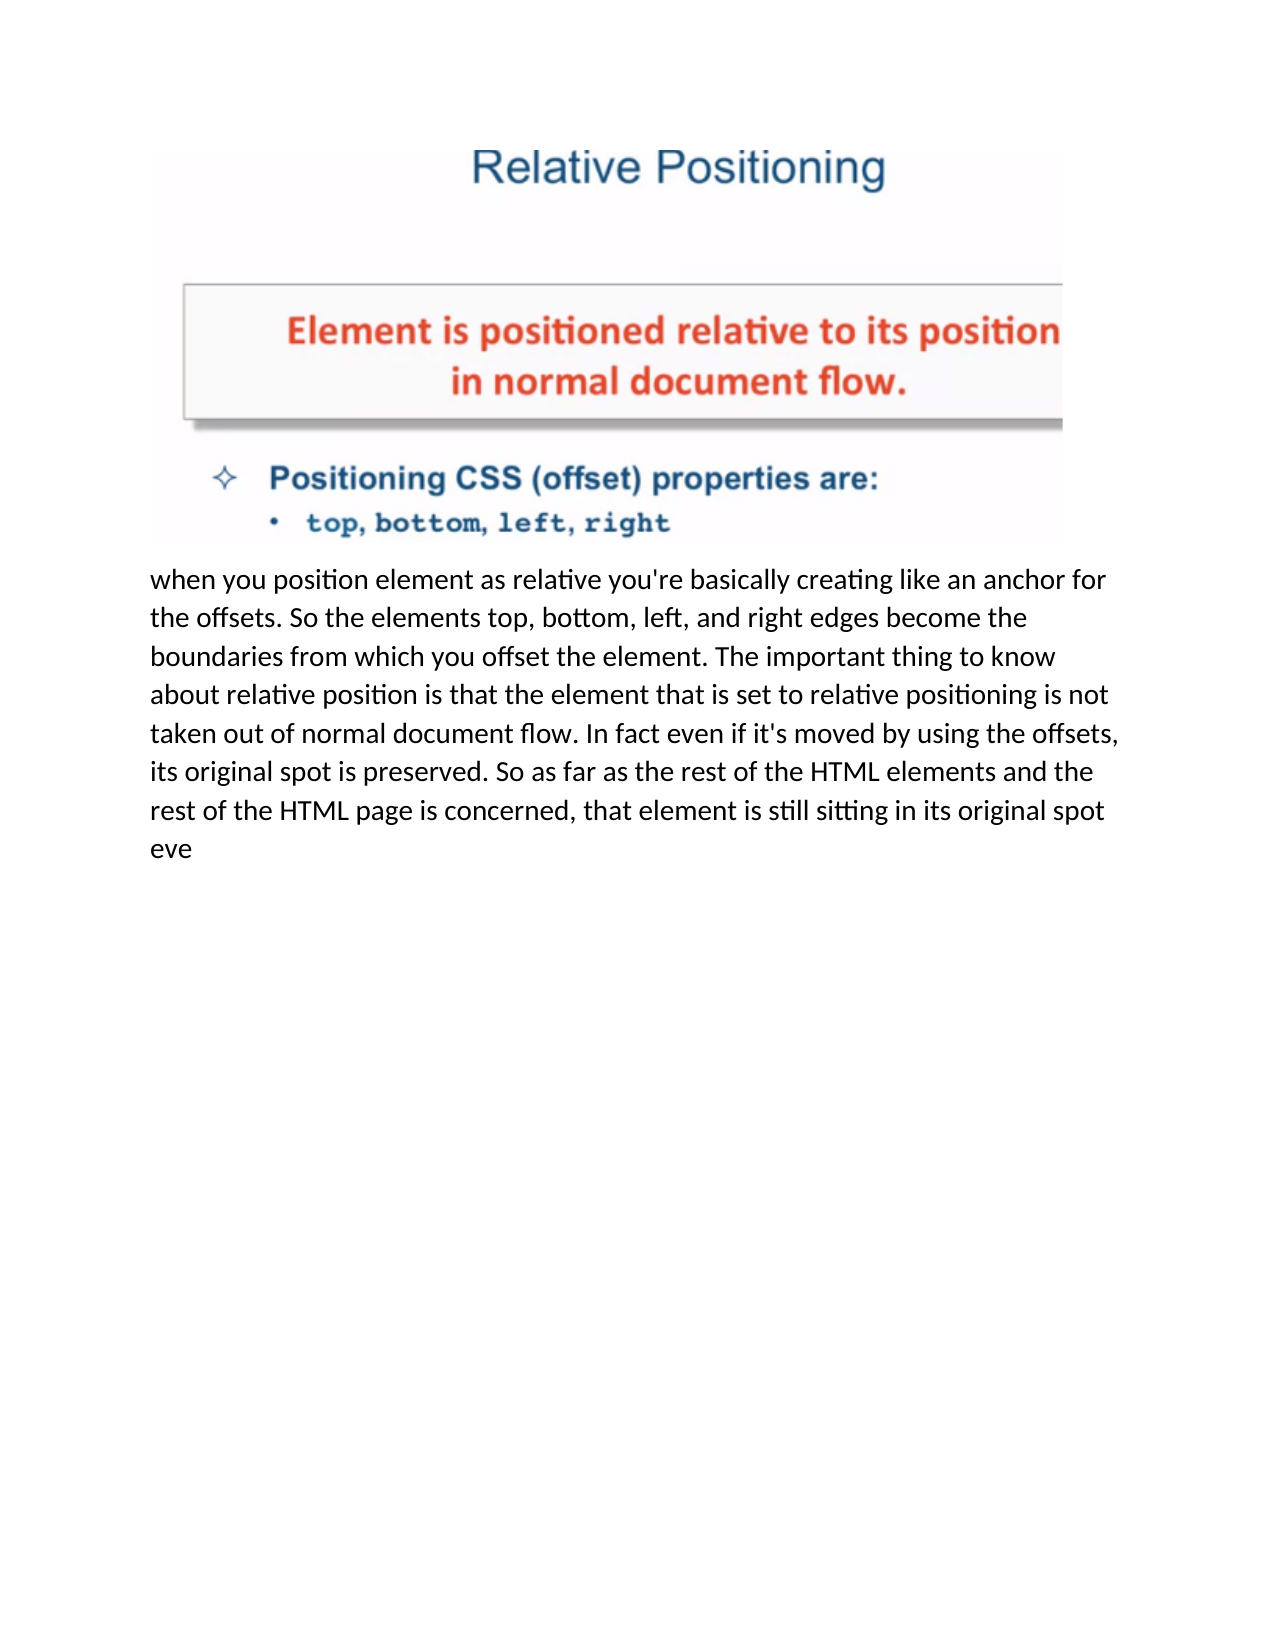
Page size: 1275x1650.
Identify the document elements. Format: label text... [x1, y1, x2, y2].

text when you position element as relative you're basically creating like an anchor for the offsets. So the elements top, bottom, left, and right edges become the boundaries from which you offset the element. The important thing to know about relative position is that the element that is set to relative positioning is not taken out of normal document flow. In fact even if it's moved by using the offsets, its original spot is preserved. So as far as the rest of the HTML elements and the rest of the HTML page is concerned, that element is still sitting in its original spot even though visually its off somewhere else. [150, 561, 1125, 866]
picture [150, 150, 1063, 543]
